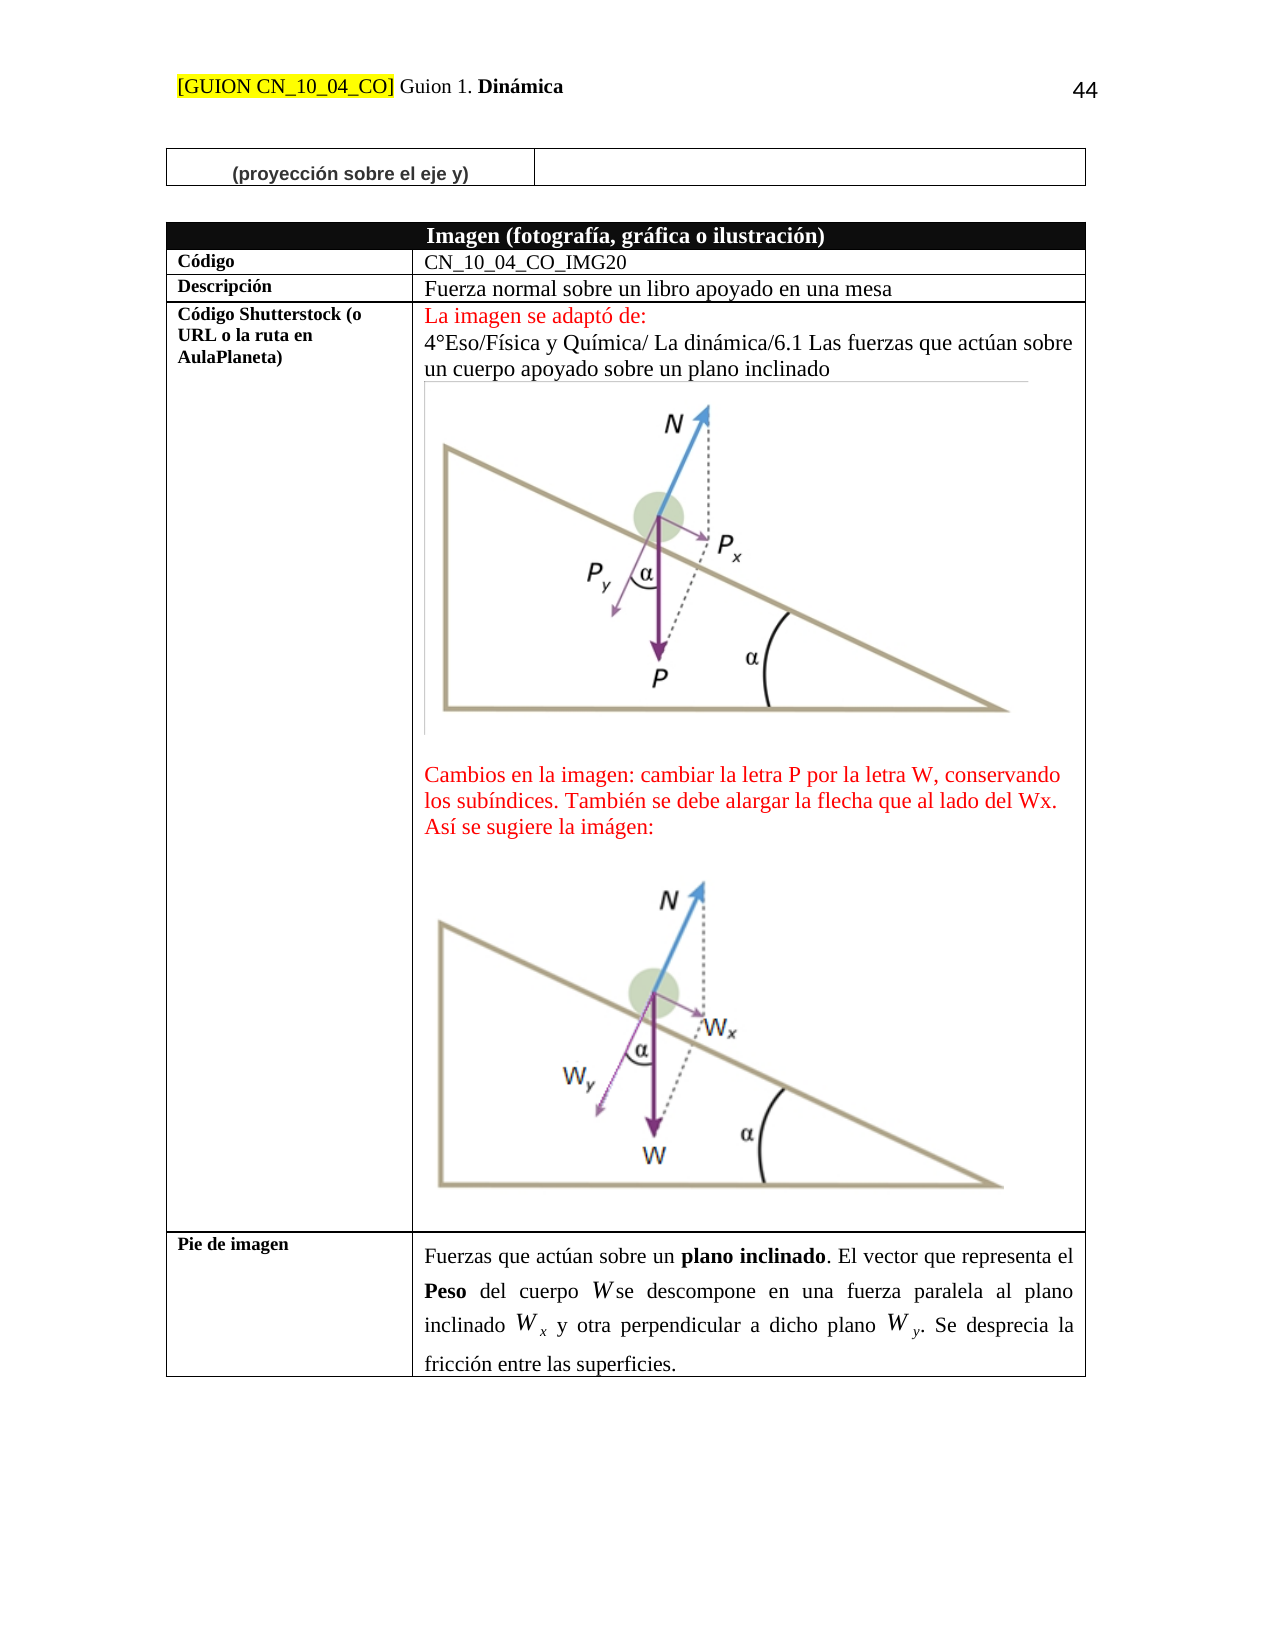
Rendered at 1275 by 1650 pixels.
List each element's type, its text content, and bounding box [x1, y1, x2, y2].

table_cell Fuerza normal sobre un libro apoyado en una mesa [413, 275, 1085, 301]
table_cell [535, 149, 1085, 184]
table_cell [167, 149, 534, 184]
table_cell Código Shutterstock (o URL o la ruta en AulaPlaneta) [167, 303, 412, 1231]
table_cell Descripción [167, 275, 412, 301]
table_header Imagen (fotografía, gráfica o ilustración) [167, 223, 1085, 249]
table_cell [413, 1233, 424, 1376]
table_cell La imagen se adaptó de: 4°Eso/Física y Química/ La dinámica/6.1 Las fuerzas que actúan sobre un cuerpo apoyado sobre un plano inclinado Cambios en la imagen: cambiar la letra P por la letra W, conservando los subíndices. También se debe alargar la flecha que al lado del Wx. Así se sugiere la imágen: [413, 303, 1085, 1231]
picture [424, 381, 1029, 735]
table_cell Pie de imagen [167, 1233, 412, 1376]
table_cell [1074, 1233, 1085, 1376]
table_cell Código [167, 250, 412, 274]
picture [424, 839, 1004, 1205]
table_cell CN_10_04_CO_IMG20 [413, 250, 1085, 274]
